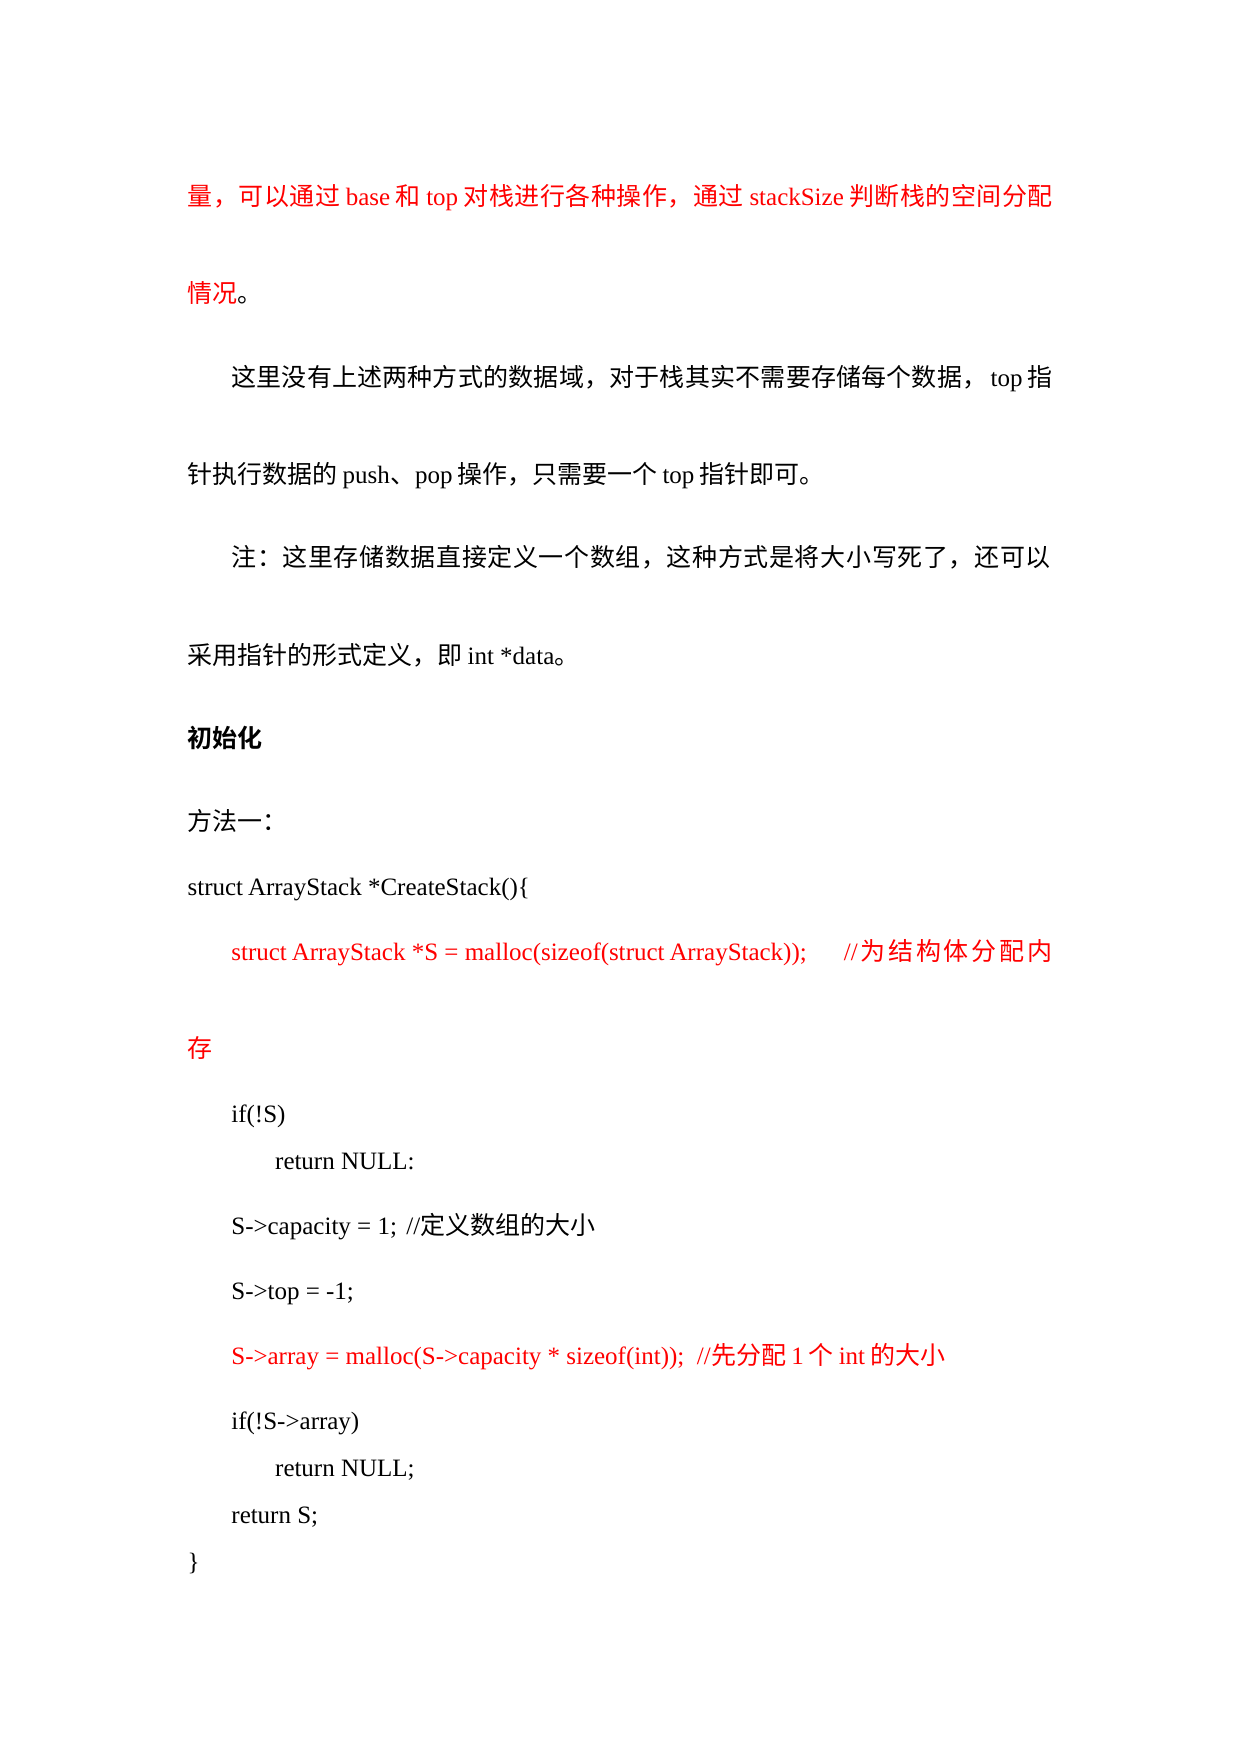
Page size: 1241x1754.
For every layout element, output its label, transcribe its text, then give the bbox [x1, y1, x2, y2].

text S->top = -1; [187, 1274, 1053, 1307]
text return S; [187, 1498, 1053, 1531]
text S->capacity = 1; //定义数组的大小 [187, 1191, 1053, 1256]
text return NULL: [187, 1144, 1053, 1177]
text } [187, 1545, 1053, 1578]
text 这里没有上述两种方式的数据域，对于栈其实不需要存储每个数据，top指针执行数据的push、pop操作，只需要一个top指针即可。 [187, 343, 1053, 505]
text struct ArrayStack *CreateStack(){ [187, 870, 1053, 903]
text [187, 162, 1053, 324]
text if(!S->array) [187, 1404, 1053, 1437]
subtitle 初始化 [187, 704, 1053, 769]
text 方法一： [187, 787, 1053, 852]
text 注：这里存储数据直接定义一个数组，这种方式是将大小写死了，还可以采用指针的形式定义，即int *data。 [187, 523, 1053, 686]
text return NULL; [187, 1451, 1053, 1484]
text S->array = malloc(S->capacity * sizeof(int)); //先分配1个int的大小 [187, 1321, 1053, 1386]
text struct ArrayStack *S = malloc(sizeof(struct ArrayStack)); //为结构体分配内存 [187, 917, 1053, 1079]
text if(!S) [187, 1098, 1053, 1130]
